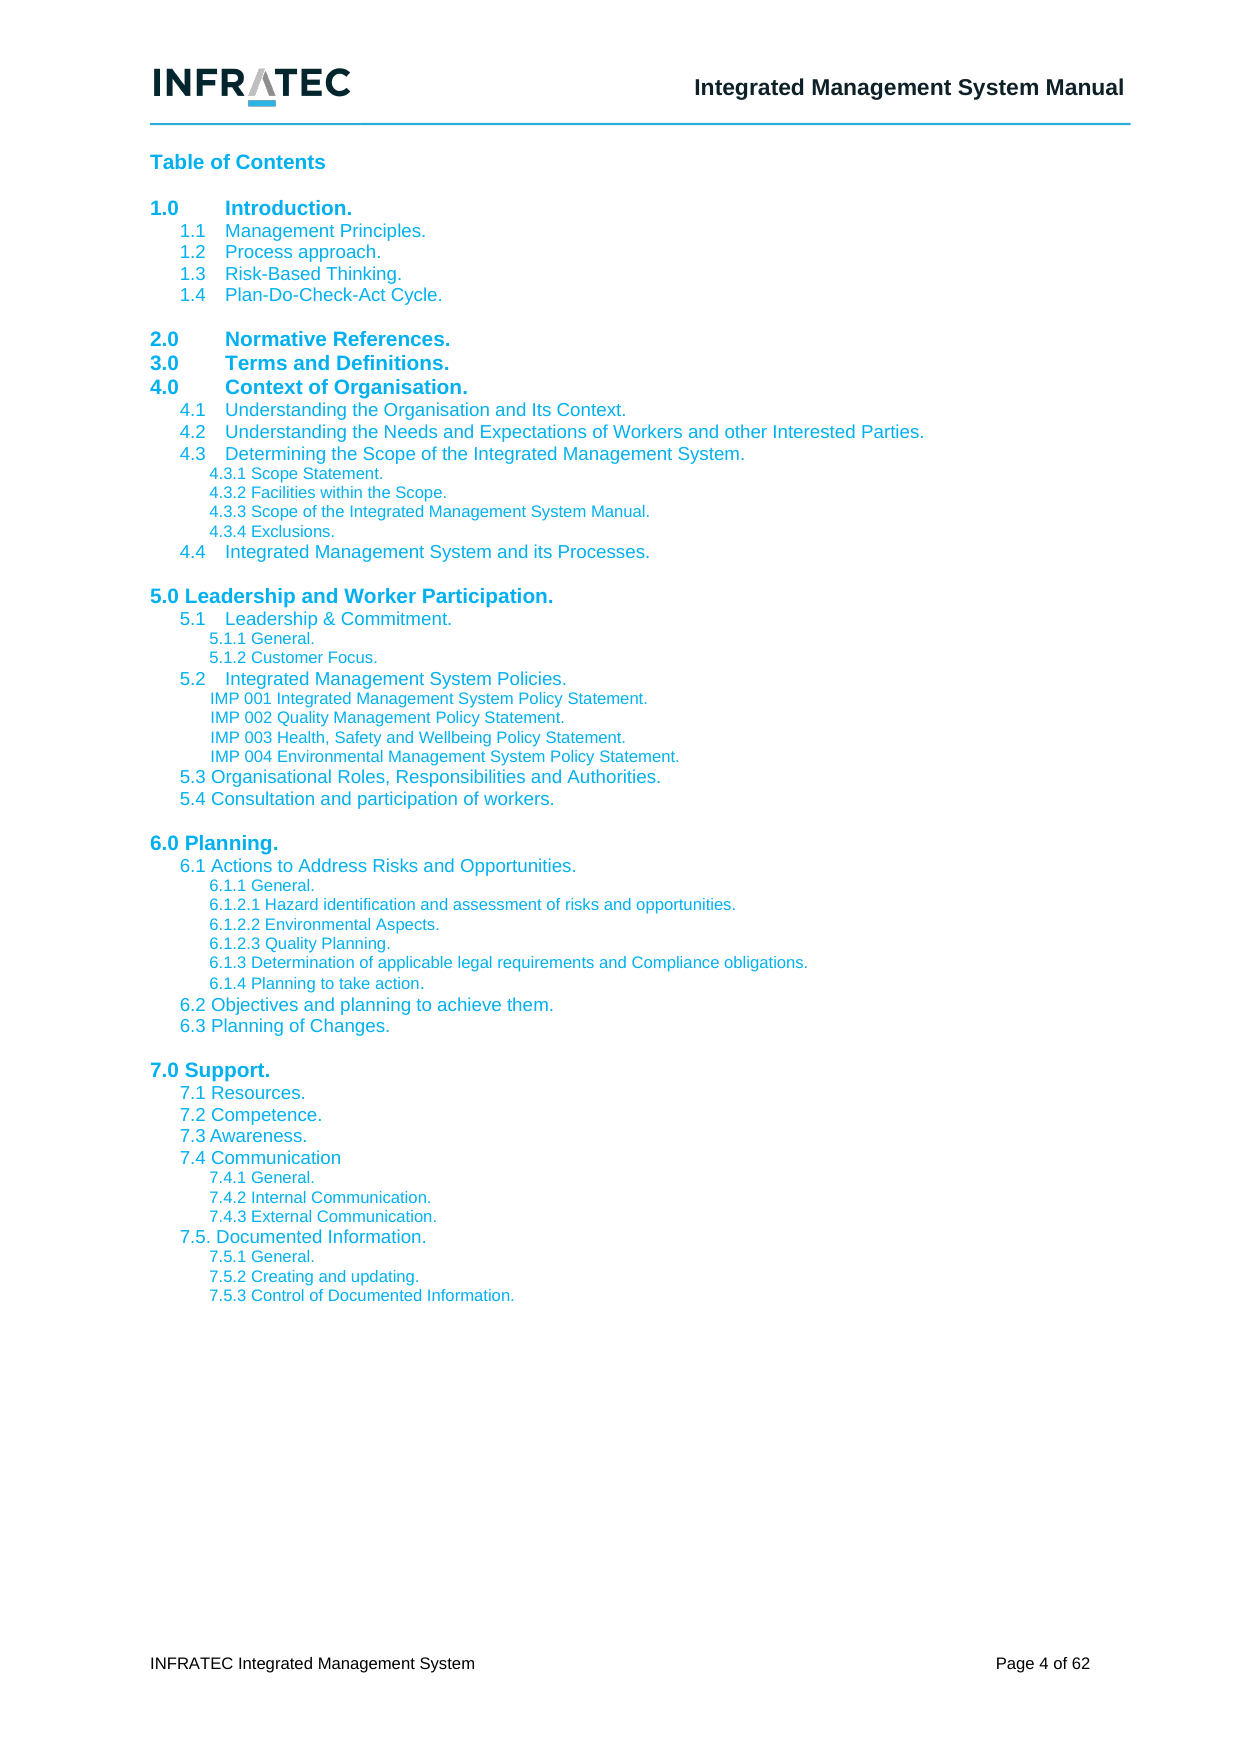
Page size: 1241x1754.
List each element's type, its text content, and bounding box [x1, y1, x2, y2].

text 4.3 Determining the Scope of the Integrated Management System. [165, 442, 1152, 464]
text 7.0 Support. [150, 1058, 1152, 1082]
text 4.1 Understanding the Organisation and Its Context. [150, 399, 1152, 421]
text 6.1.2.2 Environmental Aspects. [150, 914, 1152, 933]
text 4.2 Understanding the Needs and Expectations of Workers and other Interested Parties. [150, 421, 1152, 442]
text 7.5.2 Creating and updating. [209, 1266, 1152, 1286]
text IMP 004 Environmental Management System Policy Statement. [135, 747, 1152, 766]
text 4.3.3 Scope of the Integrated Management System Manual. [209, 502, 1152, 521]
text 6.0 Planning. [150, 830, 1152, 854]
text 6.1.4 Planning to take action. [150, 972, 1152, 993]
text IMP 003 Health, Safety and Wellbeing Policy Statement. [135, 727, 1152, 747]
text IMP 002 Quality Management Policy Statement. [135, 708, 1152, 727]
list Introduction. [150, 196, 1152, 219]
picture [229, 732, 235, 743]
text 1.2 Process approach. [179, 241, 1152, 263]
text 7.4.2 Internal Communication. [209, 1187, 1152, 1207]
text 4.4 Integrated Management System and its Processes. [179, 541, 1152, 562]
text 7.2 Competence. [179, 1103, 1152, 1125]
picture [265, 899, 273, 910]
text 6.1 Actions to Address Risks and Opportunities. [150, 854, 1152, 876]
text 5.1.1 General. [150, 629, 1152, 648]
text 3.0 Terms and Definitions. [150, 351, 1152, 375]
picture [229, 751, 235, 762]
picture [229, 712, 235, 723]
text 1.1 Management Principles. [179, 219, 1152, 241]
text 6.3 Planning of Changes. [150, 1015, 1152, 1036]
text 7.5. Documented Information. [179, 1226, 1152, 1247]
text 5.1.2 Customer Focus. [150, 648, 1152, 667]
text 4.3.2 Facilities within the Scope. [209, 483, 1152, 502]
text 7.5.1 General. [209, 1247, 1152, 1266]
text 5.2 Integrated Management System Policies. [150, 667, 1152, 689]
text 7.4.1 General. [209, 1168, 1152, 1187]
text 6.1.2.1 Hazard identification and assessment of risks and opportunities. [150, 895, 1152, 914]
text Table of Contents [150, 150, 1152, 174]
text 6.1.1 General. [150, 876, 1152, 895]
text 5.4 Consultation and participation of workers. [150, 787, 1152, 809]
text 6.2 Objectives and planning to achieve them. [150, 993, 1152, 1015]
text 7.3 Awareness. [179, 1125, 1152, 1147]
text 4.3.1 Scope Statement. [150, 464, 1152, 483]
text 1.3 Risk-Based Thinking. [179, 263, 1152, 284]
text IMP 001 Integrated Management System Policy Statement. [165, 689, 1152, 708]
text 1.4 Plan-Do-Check-Act Cycle. [179, 284, 1152, 306]
text 7.1 Resources. [179, 1082, 1152, 1103]
picture [265, 919, 274, 930]
text 6.1.3 Determination of applicable legal requirements and Compliance obligations. [150, 953, 1152, 972]
text 7.4 Communication [179, 1147, 1152, 1168]
text 4.0 Context of Organisation. [150, 375, 1152, 399]
text 4.3.4 Exclusions. [150, 521, 1152, 541]
text 5.3 Organisational Roles, Responsibilities and Authorities. [150, 766, 1152, 787]
text 5.0 Leadership and Worker Participation. [150, 584, 1152, 608]
text 7.4.3 External Communication. [209, 1207, 1152, 1226]
text 5.1 Leadership & Commitment. [179, 608, 1152, 629]
text 2.0 Normative References. [150, 327, 1152, 351]
text 6.1.2.3 Quality Planning. [150, 933, 1152, 953]
text 7.5.3 Control of Documented Information. [209, 1286, 1152, 1305]
